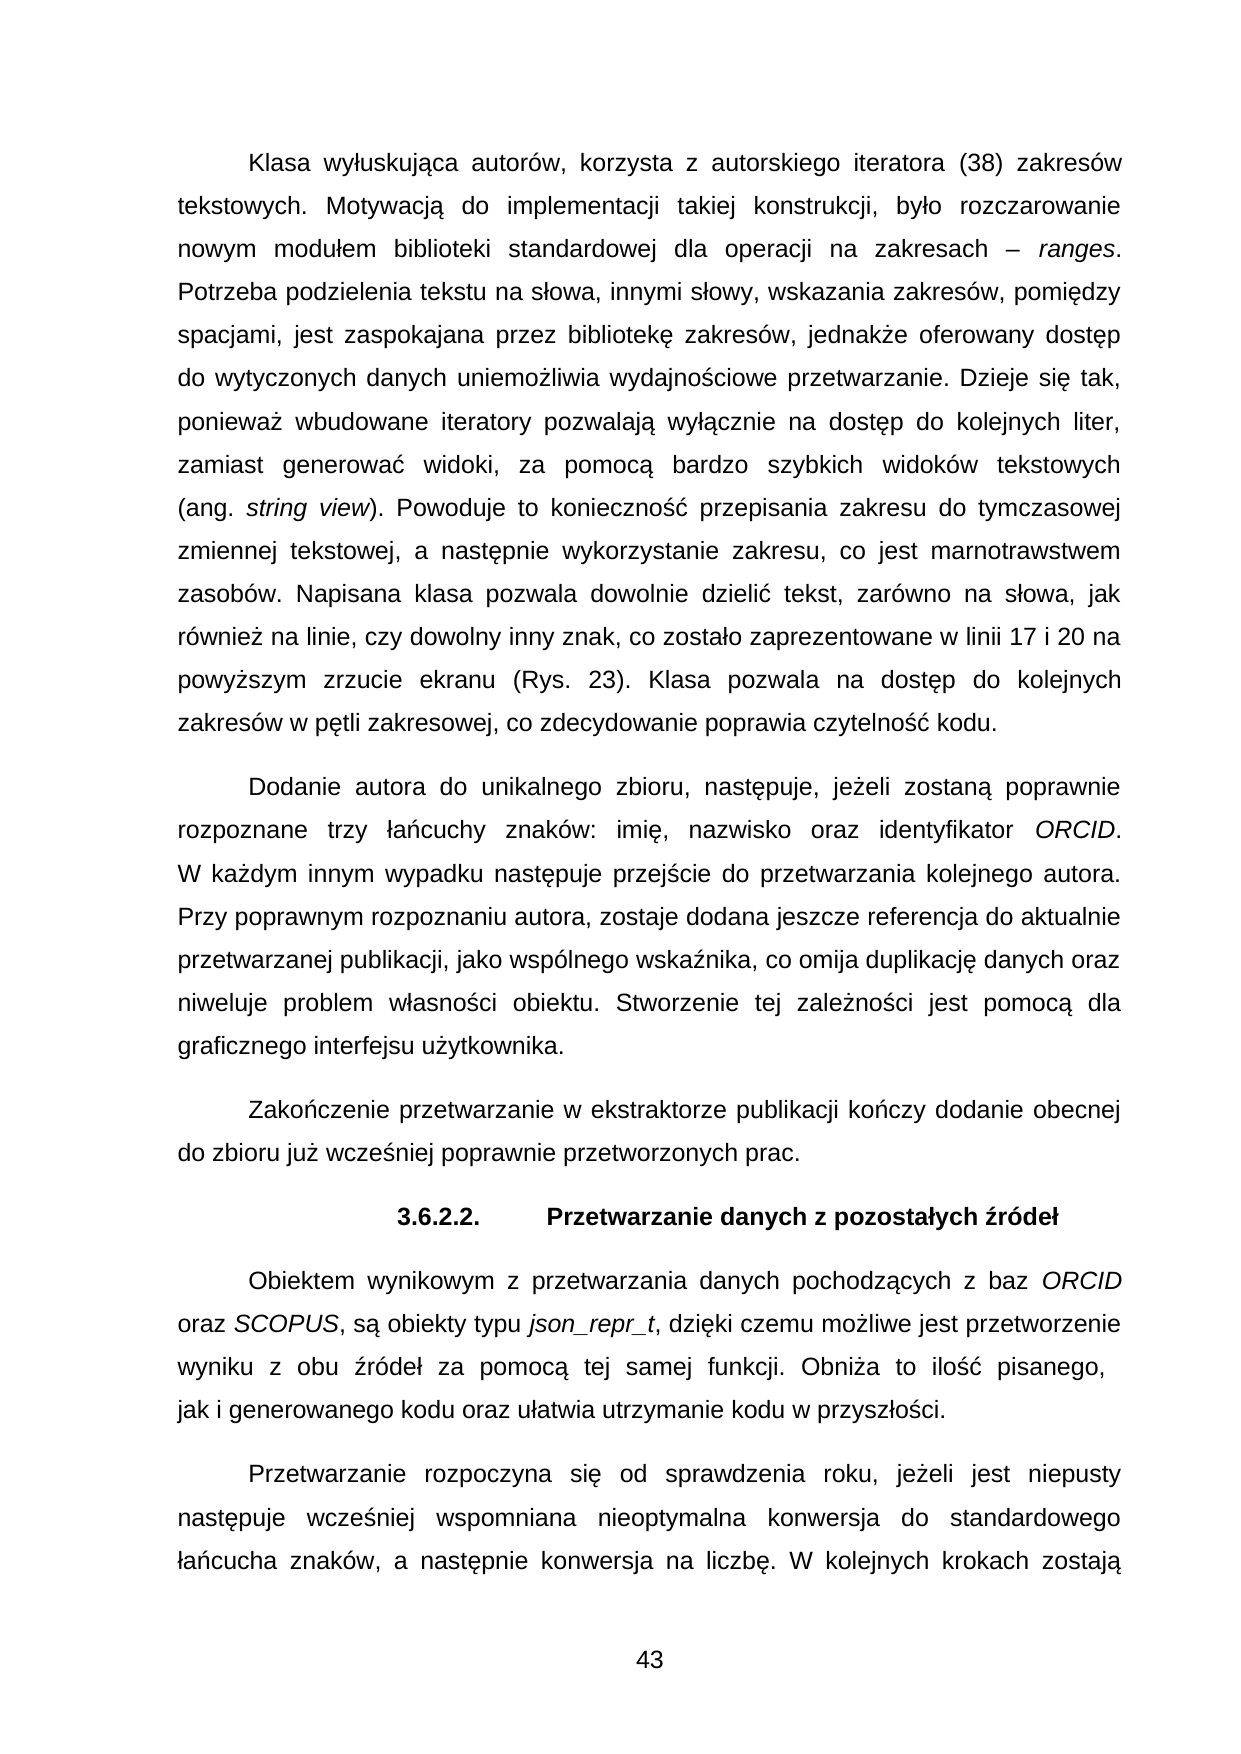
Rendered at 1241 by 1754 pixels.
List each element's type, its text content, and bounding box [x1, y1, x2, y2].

text Dodanie autora do unikalnego zbioru, następuje, jeżeli zostaną poprawnie rozpoznane trzy łańcuchy znaków: imię, nazwisko oraz identyfikator ORCID. W każdym innym wypadku następuje przejście do przetwarzania kolejnego autora. Przy poprawnym rozpoznaniu autora, zostaje dodana jeszcze referencja do aktualnie przetwarzanej publikacji, jako wspólnego wskaźnika, co omija duplikację danych oraz niweluje problem własności obiektu. Stworzenie tej zależności jest pomocą dla graficznego interfejsu użytkownika. [177, 772, 1122, 1060]
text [177, 1459, 1122, 1574]
subtitle Przetwarzanie danych z pozostałych źródeł [326, 1202, 1122, 1231]
text Zakończenie przetwarzanie w ekstraktorze publikacji kończy dodanie obecnej do zbioru już wcześniej poprawnie przetworzonych prac. [177, 1095, 1122, 1167]
text Obiektem wynikowym z przetwarzania danych pochodzących z baz ORCID oraz SCOPUS, są obiekty typu json_repr_t, dzięki czemu możliwe jest przetworzenie wyniku z obu źródeł za pomocą tej samej funkcji. Obniża to ilość pisanego, jak i generowanego kodu oraz ułatwia utrzymanie kodu w przyszłości. [177, 1266, 1122, 1424]
text Klasa wyłuskująca autorów, korzysta z autorskiego iteratora zakresów tekstowych. Motywacją do implementacji takiej konstrukcji, było rozczarowanie nowym modułem biblioteki standardowej dla operacji na zakresach – ranges. Potrzeba podzielenia tekstu na słowa, innymi słowy, wskazania zakresów, pomiędzy spacjami, jest zaspokajana przez bibliotekę zakresów, jednakże oferowany dostęp do wytyczonych danych uniemożliwia wydajnościowe przetwarzanie. Dzieje się tak, ponieważ wbudowane iteratory pozwalają wyłącznie na dostęp do kolejnych liter, zamiast generować widoki, za pomocą bardzo szybkich widoków tekstowych (ang. string view). Powoduje to konieczność przepisania zakresu do tymczasowej zmiennej tekstowej, a następnie wykorzystanie zakresu, co jest marnotrawstwem zasobów. Napisana klasa pozwala dowolnie dzielić tekst, zarówno na słowa, jak również na linie, czy dowolny inny znak, co zostało zaprezentowane w linii 17 i 20 na powyższym zrzucie ekranu (Rys. 23). Klasa pozwala na dostęp do kolejnych zakresów w pętli zakresowej, co zdecydowanie poprawia czytelność kodu. [177, 148, 1122, 737]
